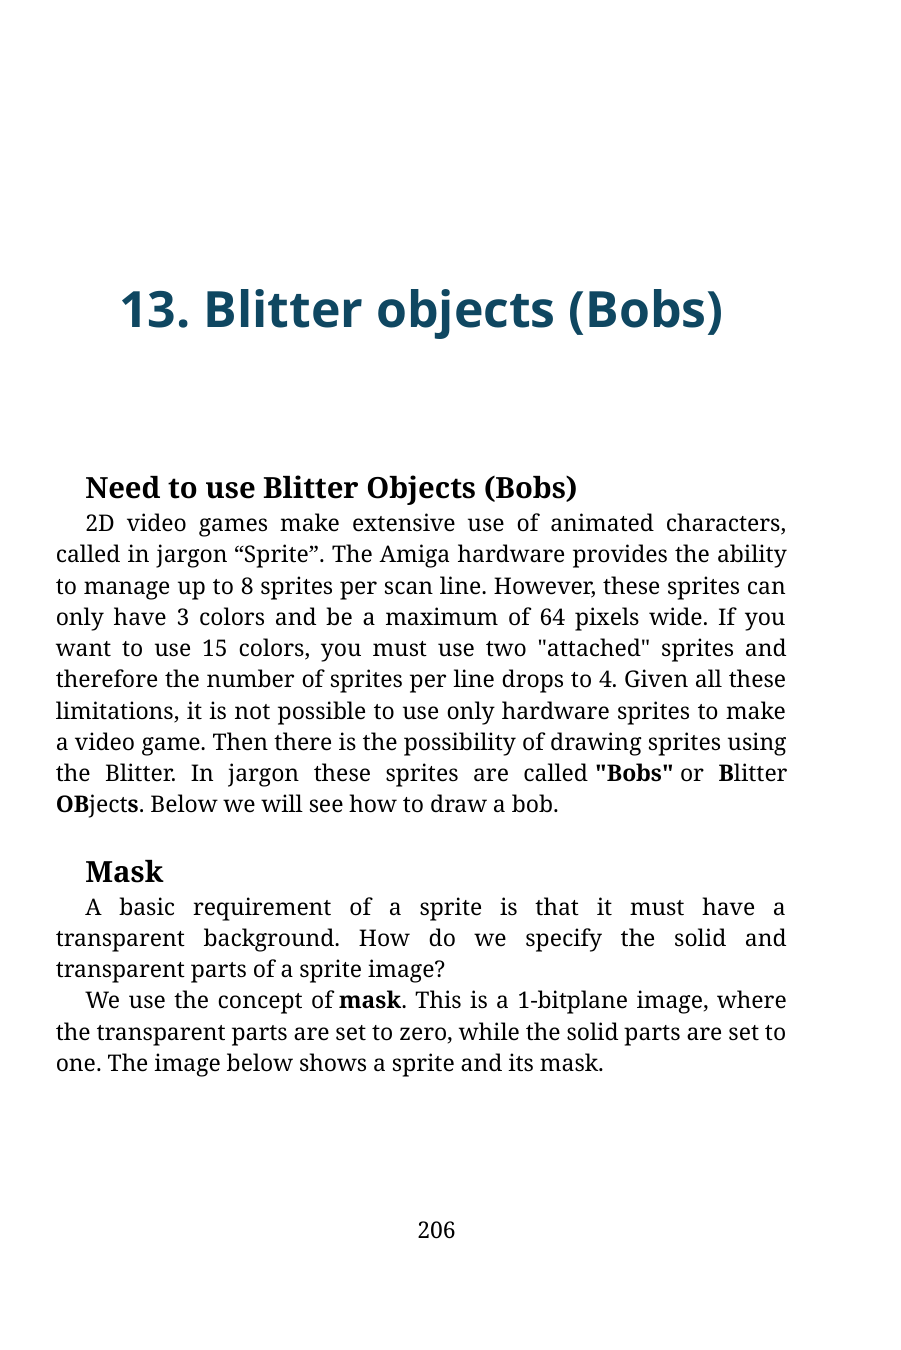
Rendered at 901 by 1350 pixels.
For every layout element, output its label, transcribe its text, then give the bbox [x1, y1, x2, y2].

subtitle Mask [56, 851, 787, 891]
subtitle Need to use Blitter Objects (Bobs) [56, 467, 787, 507]
text 2D video games make extensive use of animated characters, called in jargon “Sprite”. The Amiga hardware provides the ability to manage up to 8 sprites per scan line. However, these sprites can only have 3 colors and be a maximum of 64 pixels wide. If you want to use 15 colors, you must use two "attached" sprites and therefore the number of sprites per line drops to 4. Given all these limitations, it is not possible to use only hardware sprites to make a video game. Then there is the possibility of drawing sprites using the Blitter. In jargon these sprites are called "Bobs" or Blitter OBjects. Below we will see how to draw a bob. [56, 507, 787, 820]
subtitle 13. Blitter objects (Bobs) [56, 274, 787, 342]
text We use the concept of mask. This is a 1-bitplane image, where the transparent parts are set to zero, while the solid parts are set to one. The image below shows a sprite and its mask. [56, 984, 787, 1078]
text A basic requirement of a sprite is that it must have a transparent background. How do we specify the solid and transparent parts of a sprite image? [56, 891, 787, 984]
